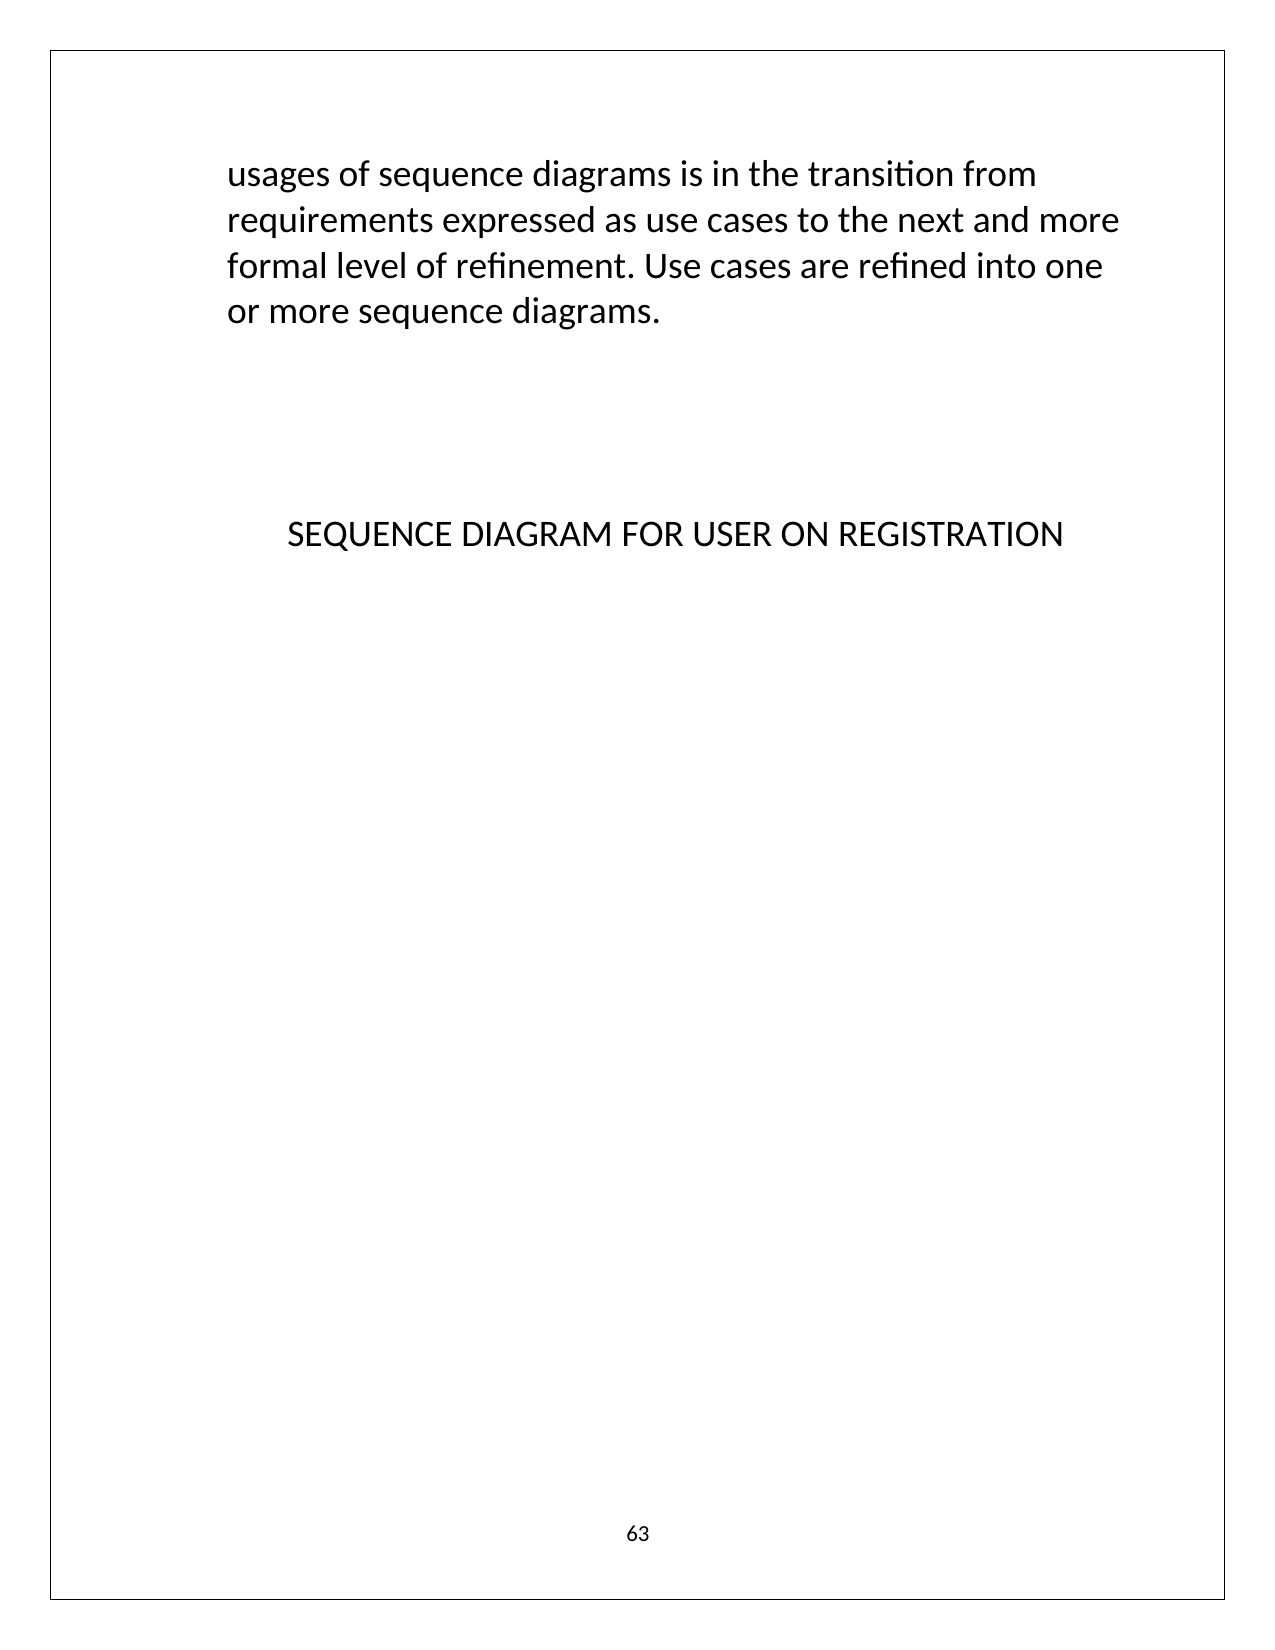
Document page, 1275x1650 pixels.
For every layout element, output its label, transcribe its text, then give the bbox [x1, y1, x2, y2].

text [227, 150, 1125, 333]
text SEQUENCE DIAGRAM FOR USER ON REGISTRATION [227, 509, 1125, 555]
